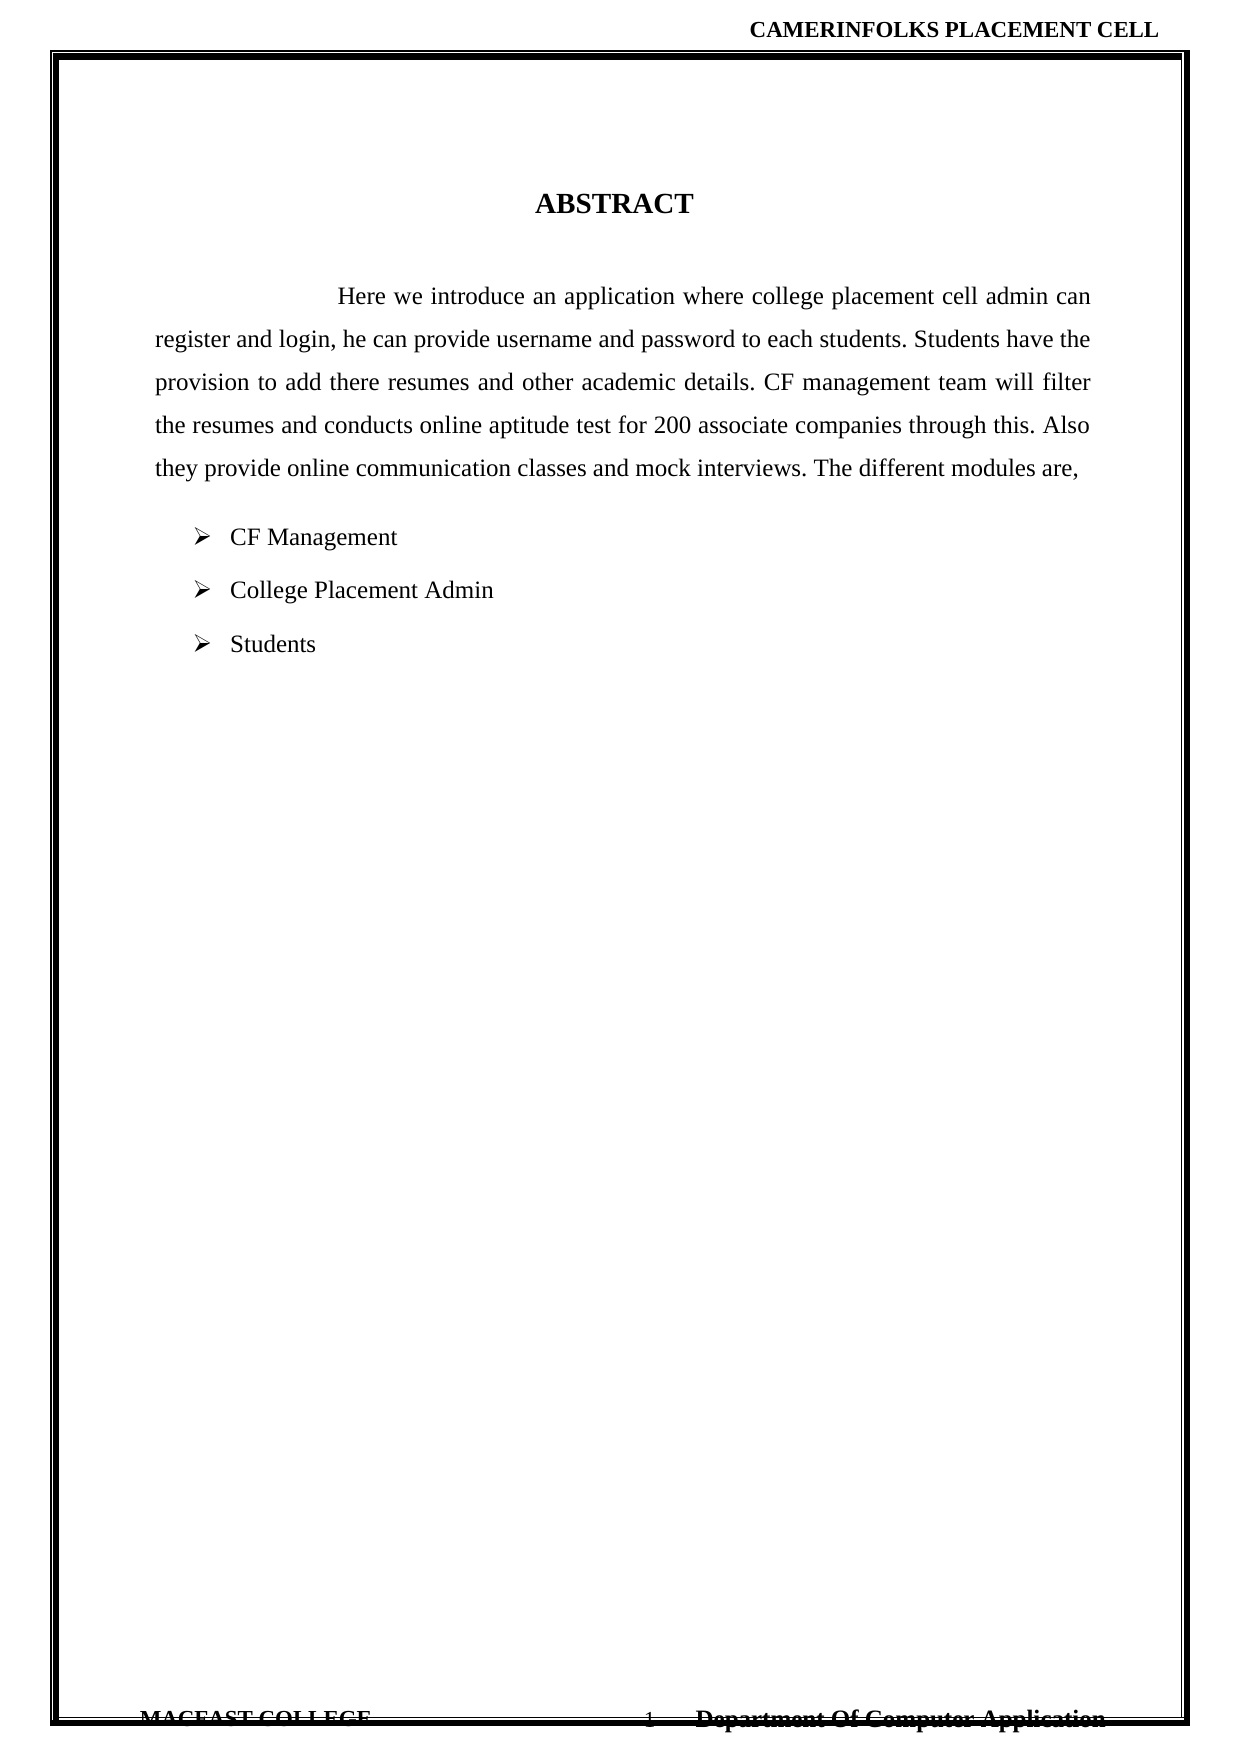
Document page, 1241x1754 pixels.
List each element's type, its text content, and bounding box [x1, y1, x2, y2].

text Here we introduce an application where college placement cell admin can register and login, he can provide username and password to each students. Students have the provision to add there resumes and other academic details. CF management team will filter the resumes and conducts online aptitude test for 200 associate companies through this. Also they provide online communication classes and mock interviews. The different modules are, [155, 281, 1091, 482]
list College Placement Admin [192, 575, 1091, 604]
list CF Management [192, 522, 1091, 550]
list Students [192, 629, 1091, 658]
subtitle ABSTRACT [422, 186, 806, 220]
